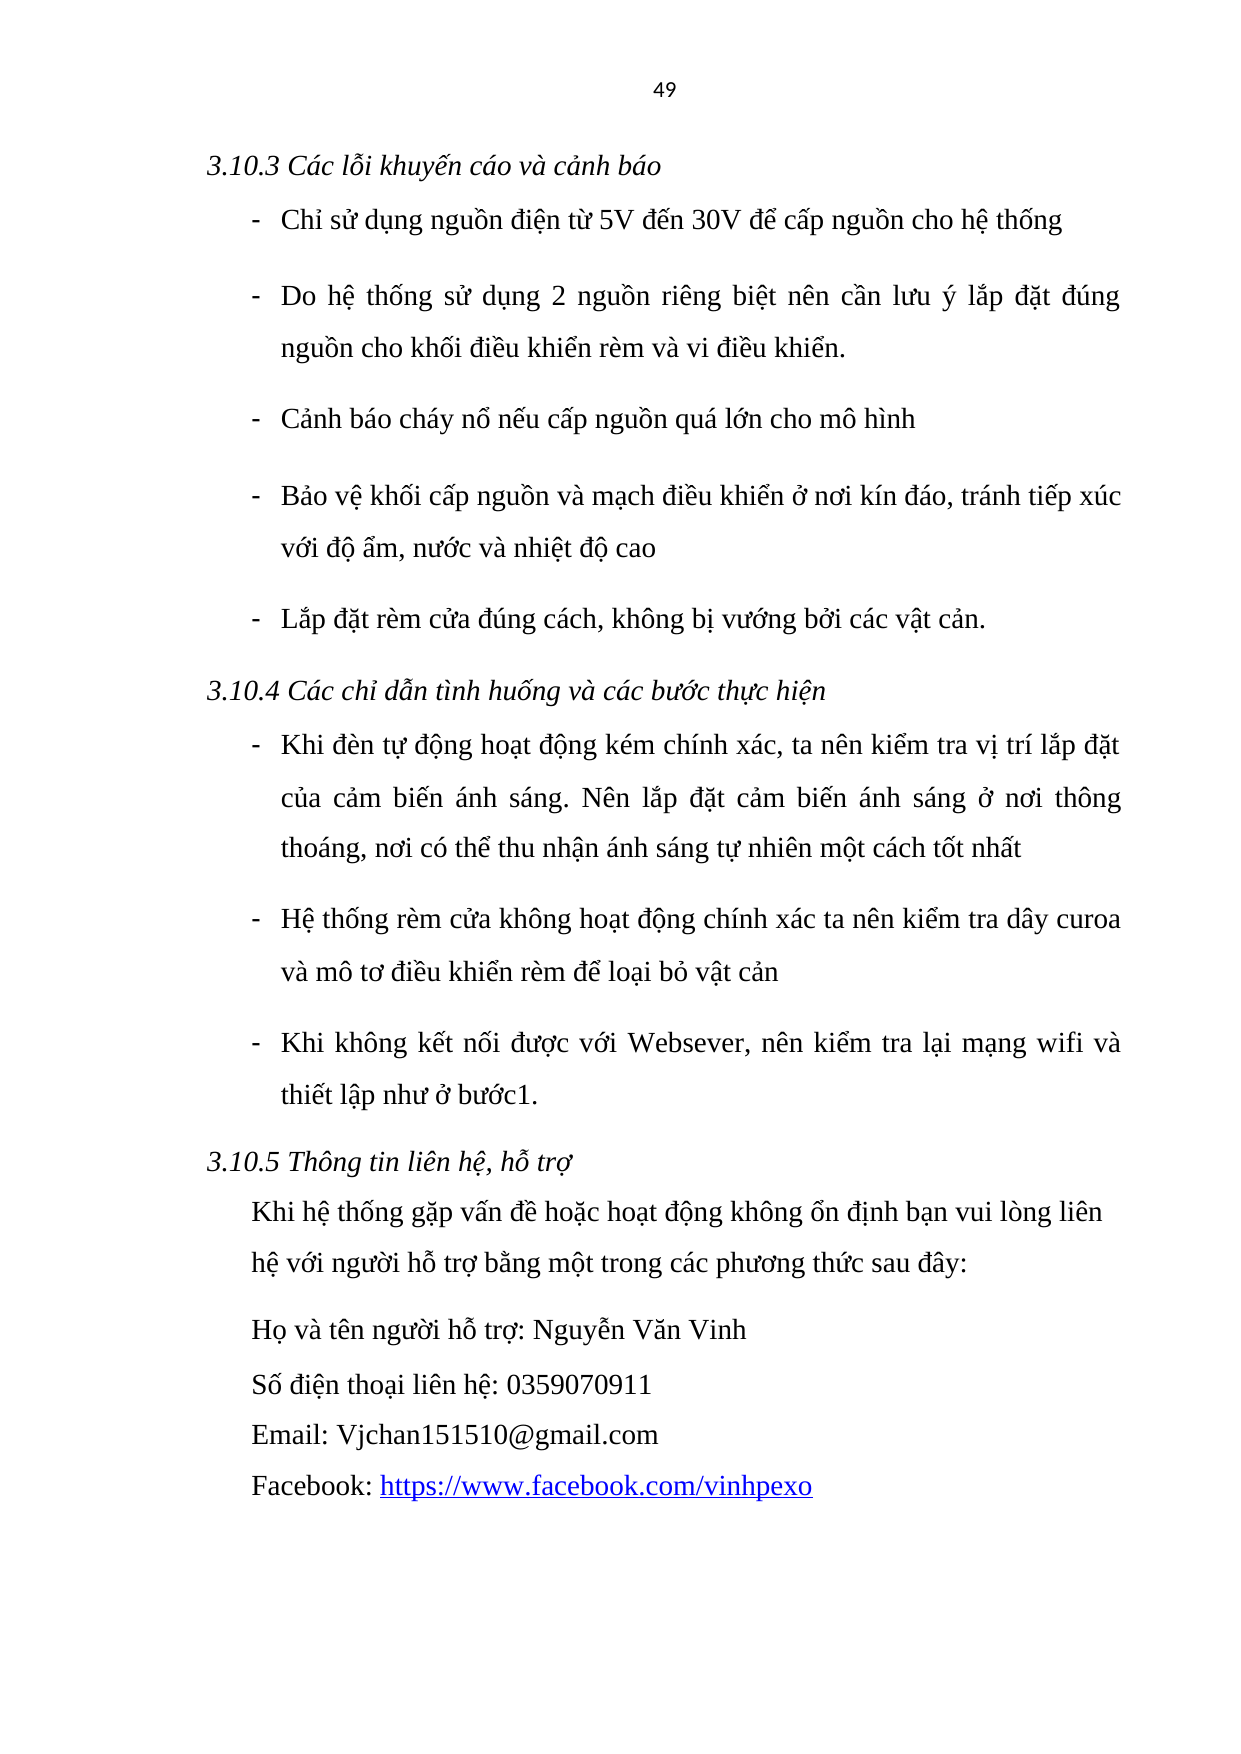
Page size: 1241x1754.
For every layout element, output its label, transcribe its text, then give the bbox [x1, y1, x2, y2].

list Lắp đặt rèm cửa đúng cách, không bị vướng bởi các vật cản. [251, 597, 1122, 637]
list Bảo vệ khối cấp nguồn và mạch điều khiển ở nơi kín đáo, tránh tiếp xúc với độ ẩm, nước và nhiệt độ cao [251, 474, 1122, 564]
list Do hệ thống sử dụng 2 nguồn riêng biệt nên cần lưu ý lắp đặt đúng nguồn cho khối điều khiển rèm và vi điều khiển. [251, 274, 1122, 364]
list Khi không kết nối được với Websever, nên kiểm tra lại mạng wifi và thiết lập như ở bước1. [251, 1021, 1122, 1111]
text Thông tin liên hệ, hỗ trợ [207, 1144, 1122, 1178]
text Khi hệ thống gặp vấn đề hoặc hoạt động không ổn định bạn vui lòng liên hệ với người hỗ trợ bằng một trong các phương thức sau đây: [251, 1194, 1122, 1278]
list Chỉ sử dụng nguồn điện từ 5V đến 30V để cấp nguồn cho hệ thống [251, 198, 1122, 238]
text Các chỉ dẫn tình huống và các bước thực hiện [207, 673, 1122, 707]
list Cảnh báo cháy nổ nếu cấp nguồn quá lớn cho mô hình [251, 398, 1122, 437]
list Hệ thống rèm cửa không hoạt động chính xác ta nên kiểm tra dây curoa và mô tơ điều khiển rèm để loại bỏ vật cản [251, 897, 1122, 987]
text Họ và tên người hỗ trợ: Nguyễn Văn Vinh [251, 1312, 1122, 1345]
text Số điện thoại liên hệ: 0359070911 Email: Vjchan151510@gmail.com Facebook: https://www.facebook.com/vinhpexo [251, 1367, 1122, 1501]
list Khi đèn tự động hoạt động kém chính xác, ta nên kiểm tra vị trí lắp đặt của cảm biến ánh sáng. Nên lắp đặt cảm biến ánh sáng ở nơi thông thoáng, nơi có thể thu nhận ánh sáng tự nhiên một cách tốt nhất [251, 724, 1122, 864]
text Các lỗi khuyến cáo và cảnh báo [207, 148, 1122, 181]
